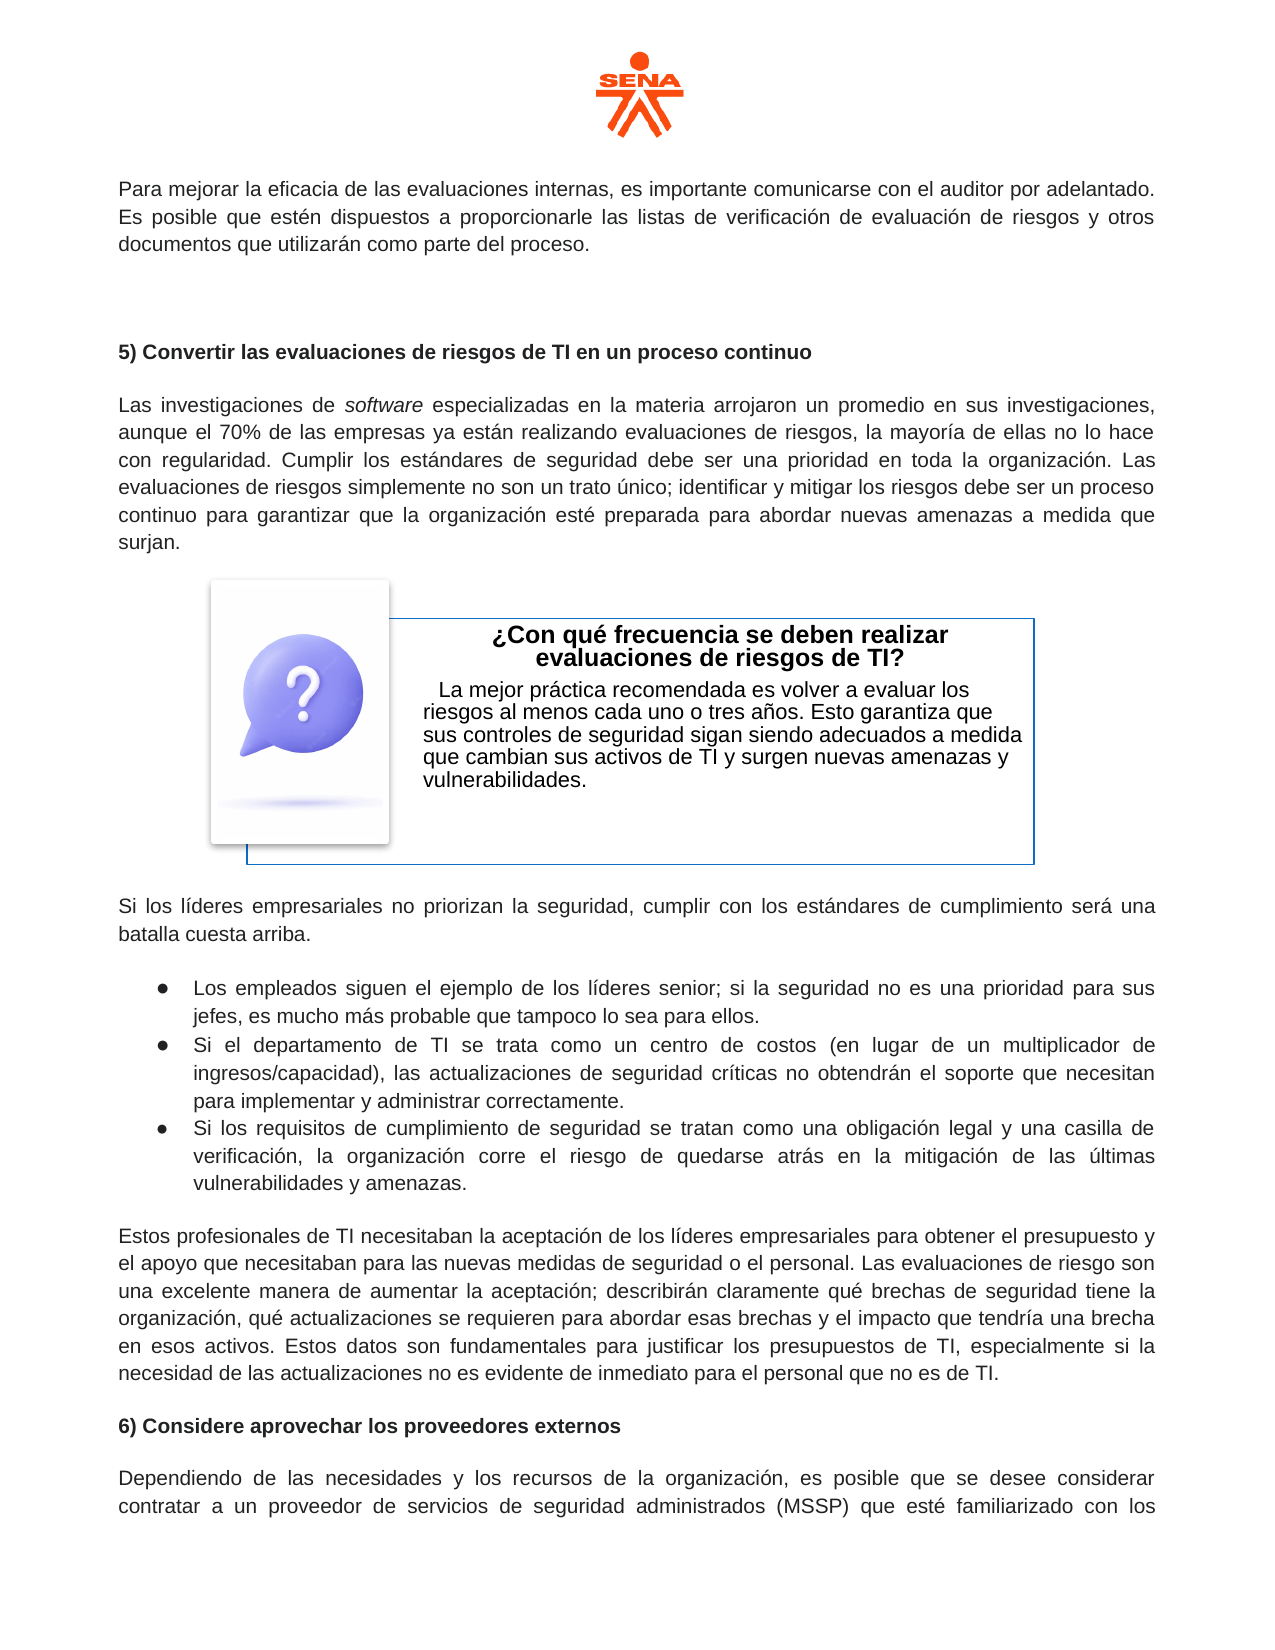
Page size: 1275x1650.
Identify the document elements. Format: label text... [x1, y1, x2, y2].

text 5) Convertir las evaluaciones de riesgos de TI en un proceso continuo [118, 340, 1157, 364]
picture [217, 586, 383, 838]
list Los empleados siguen el ejemplo de los líderes senior; si la seguridad no es una prioridad para sus jefes, es mucho más probable que tampoco lo sea para ellos. [156, 974, 1157, 1028]
text 6) Considere aprovechar los proveedores externos [118, 1414, 1157, 1438]
picture [585, 48, 690, 142]
list Si el departamento de TI se trata como un centro de costos (en lugar de un multiplicador de ingresos/capacidad), las actualizaciones de seguridad críticas no obtendrán el soporte que necesitan para implementar y administrar correctamente. [156, 1031, 1157, 1113]
text Estos profesionales de TI necesitaban la aceptación de los líderes empresariales para obtener el presupuesto y el apoyo que necesitaban para las nuevas medidas de seguridad o el personal. Las evaluaciones de riesgo son una excelente manera de aumentar la aceptación; describirán claramente qué brechas de seguridad tiene la organización, qué actualizaciones se requieren para abordar esas brechas y el impacto que tendría una brecha en esos activos. Estos datos son fundamentales para justificar los presupuestos de TI, especialmente si la necesidad de las actualizaciones no es evidente de inmediato para el personal que no es de TI. [118, 1224, 1157, 1385]
text Si los líderes empresariales no priorizan la seguridad, cumplir con los estándares de cumplimiento será una batalla cuesta arriba. [118, 894, 1157, 945]
list Si los requisitos de cumplimiento de seguridad se tratan como una obligación legal y una casilla de verificación, la organización corre el riesgo de quedarse atrás en la mitigación de las últimas vulnerabilidades y amenazas. [156, 1116, 1157, 1195]
text Las investigaciones de software especializadas en la materia arrojaron un promedio en sus investigaciones, aunque el 70% de las empresas ya están realizando evaluaciones de riesgos, la mayoría de ellas no lo hace con regularidad. Cumplir los estándares de seguridad debe ser una prioridad en toda la organización. Las evaluaciones de riesgos simplemente no son un trato único; identificar y mitigar los riesgos debe ser un proceso continuo para garantizar que la organización esté preparada para abordar nuevas amenazas a medida que surjan. [118, 392, 1157, 554]
text Para mejorar la eficacia de las evaluaciones internas, es importante comunicarse con el auditor por adelantado. Es posible que estén dispuestos a proporcionarle las listas de verificación de evaluación de riesgos y otros documentos que utilizarán como parte del proceso. [118, 177, 1157, 256]
